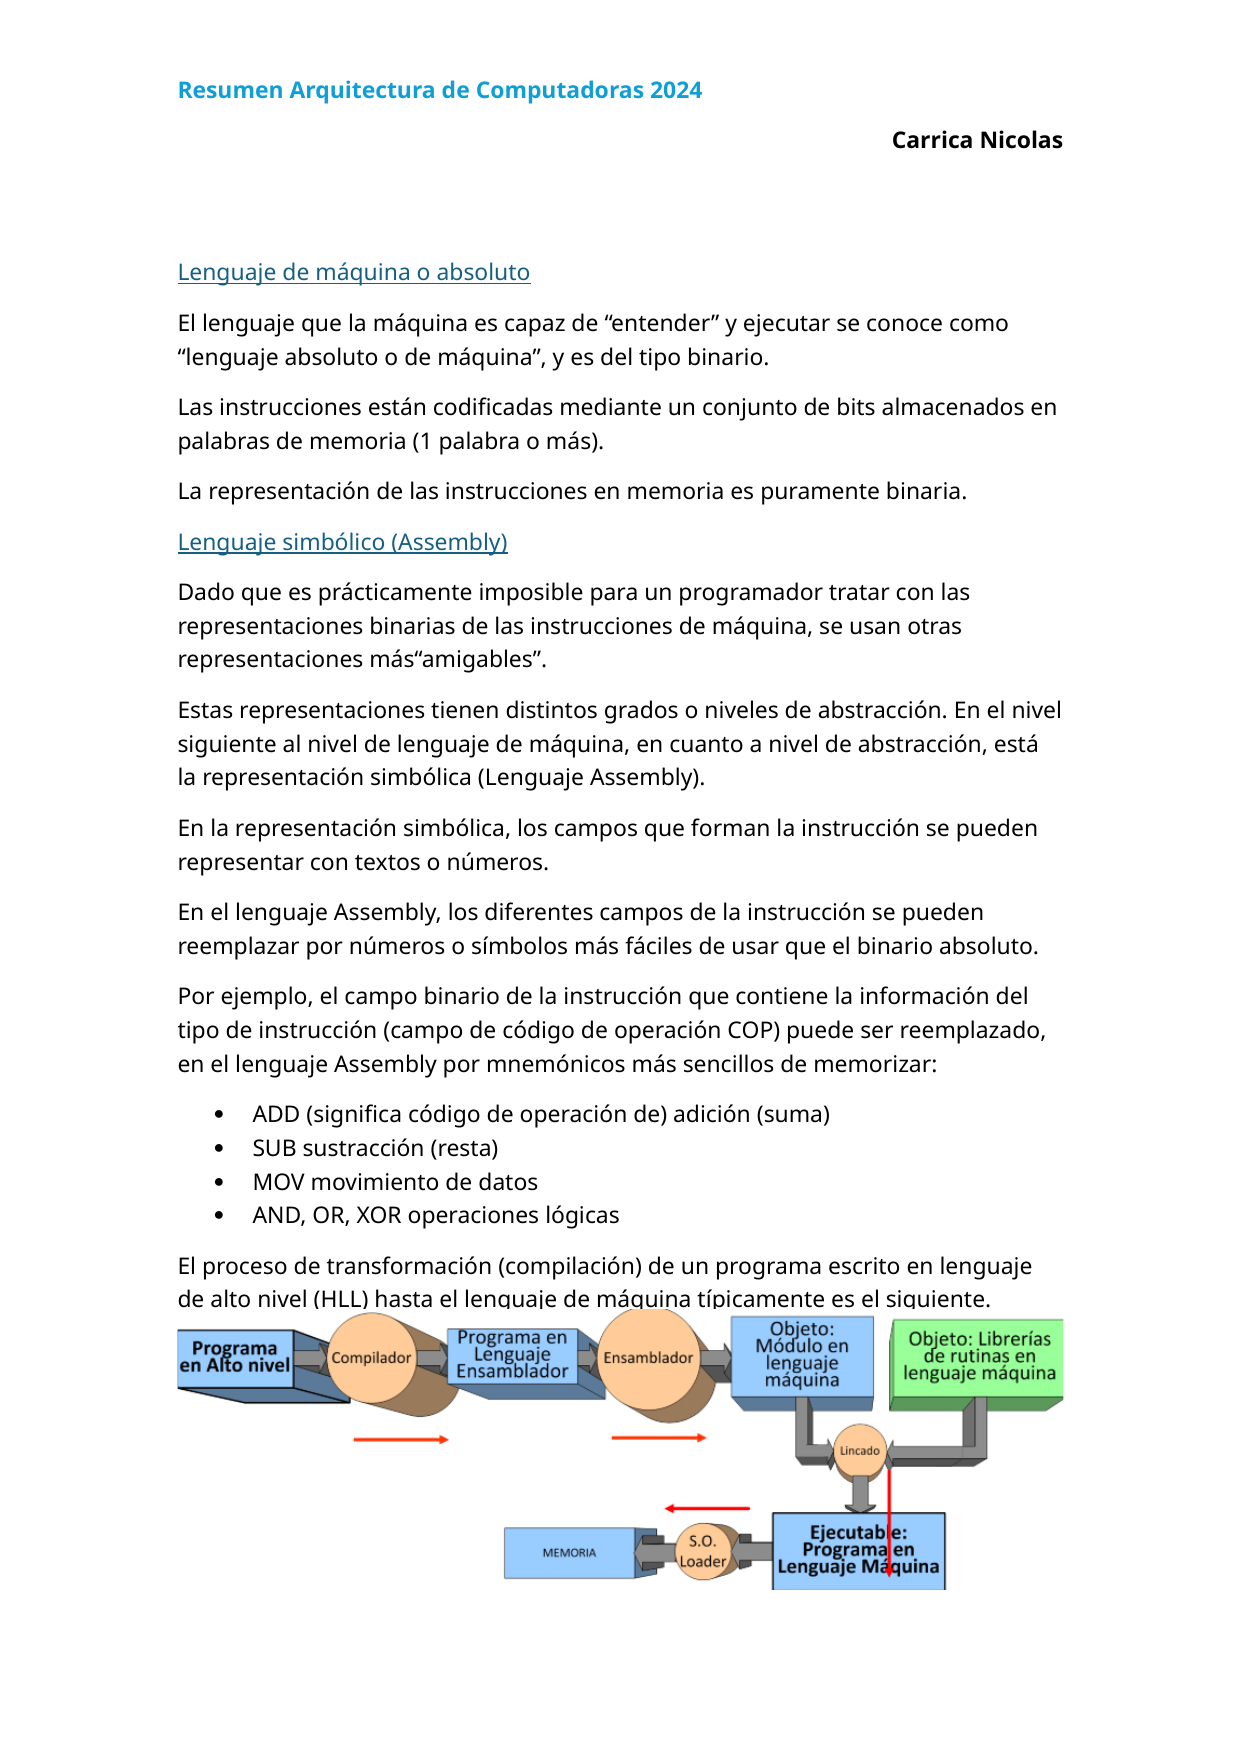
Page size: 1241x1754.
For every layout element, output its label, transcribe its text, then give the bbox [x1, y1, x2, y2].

list AND, OR, XOR operaciones lógicas [215, 1199, 1063, 1230]
text Estas representaciones tienen distintos grados o niveles de abstracción. En el nivel siguiente al nivel de lenguaje de máquina, en cuanto a nivel de abstracción, está la representación simbólica (Lenguaje Assembly). [177, 694, 1063, 792]
text Dado que es prácticamente imposible para un programador tratar con las representaciones binarias de las instrucciones de máquina, se usan otras representaciones más“amigables”. [177, 576, 1063, 674]
text Lenguaje simbólico (Assembly) [177, 525, 1063, 557]
text En la representación simbólica, los campos que forman la instrucción se pueden representar con textos o números. [177, 812, 1063, 877]
list MOV movimiento de datos [215, 1165, 1063, 1197]
text Por ejemplo, el campo binario de la instrucción que contiene la información del tipo de instrucción (campo de código de operación COP) puede ser reemplazado, en el lenguaje Assembly por mnemónicos más sencillos de memorizar: [177, 980, 1063, 1079]
list ADD (significa código de operación de) adición (suma) [215, 1098, 1063, 1129]
text En el lenguaje Assembly, los diferentes campos de la instrucción se pueden reemplazar por números o símbolos más fáciles de usar que el binario absoluto. [177, 896, 1063, 961]
picture [177, 1309, 1064, 1590]
text El proceso de transformación (compilación) de un programa escrito en lenguaje de alto nivel (HLL) hasta el lenguaje de máquina típicamente es el siguiente. [177, 1249, 1063, 1309]
text Lenguaje de máquina o absoluto [177, 256, 1063, 287]
list SUB sustracción (resta) [215, 1132, 1063, 1163]
text El lenguaje que la máquina es capaz de “entender” y ejecutar se conoce como “lenguaje absoluto o de máquina”, y es del tipo binario. [177, 307, 1063, 372]
text Las instrucciones están codificadas mediante un conjunto de bits almacenados en palabras de memoria (1 palabra o más). [177, 391, 1063, 456]
text La representación de las instrucciones en memoria es puramente binaria. [177, 475, 1063, 506]
